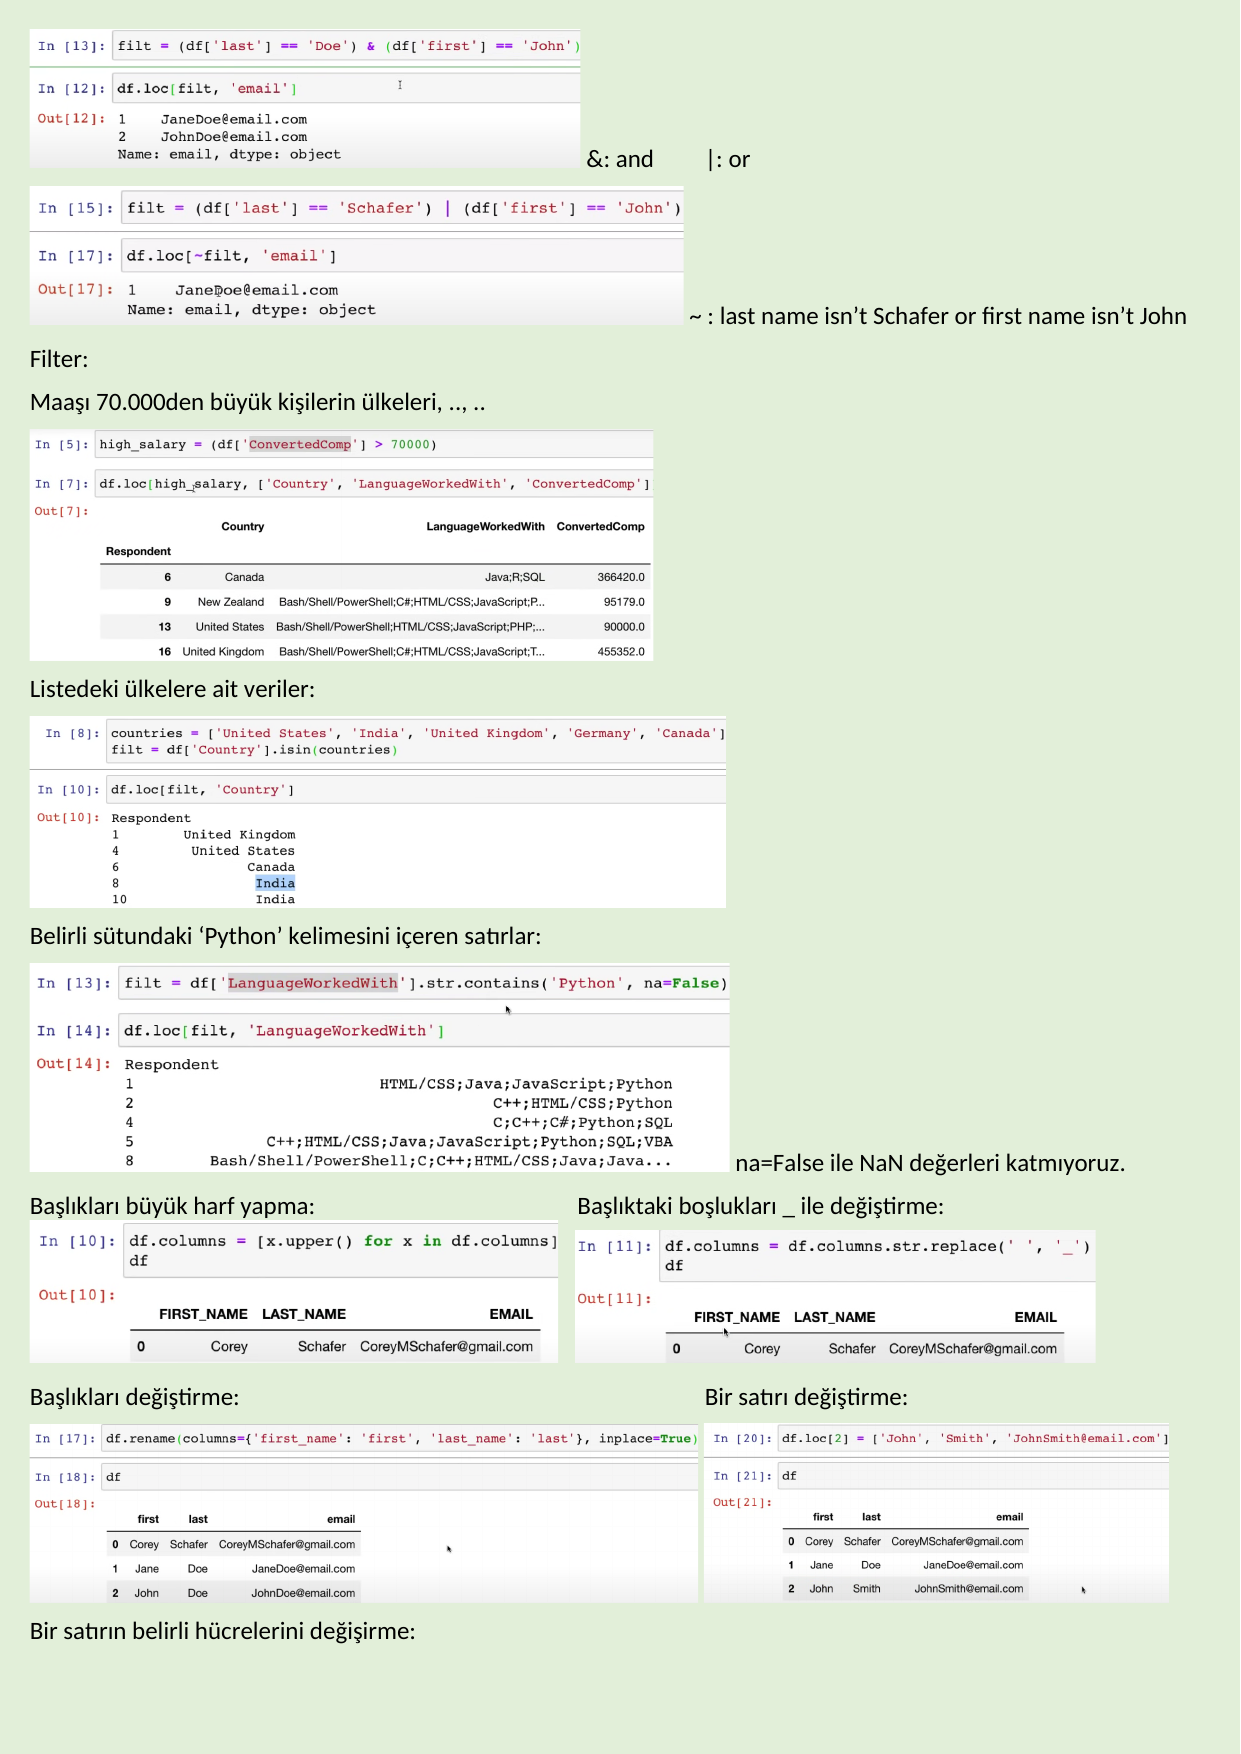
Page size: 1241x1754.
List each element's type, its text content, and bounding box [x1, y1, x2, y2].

picture [29, 1424, 699, 1603]
picture [29, 29, 581, 168]
text Başlıkları değiştirme: Bir satırı değiştirme: [29, 1381, 1211, 1411]
picture [703, 1423, 1169, 1603]
picture [29, 963, 730, 1172]
text Maaşı 70.000den büyük kişilerin ülkeleri, .., .. [29, 386, 1211, 417]
picture [29, 1220, 559, 1363]
picture [29, 716, 726, 908]
text Filter: [29, 343, 1211, 374]
text Bir satırın belirli hücrelerini değişirme: [29, 1615, 1211, 1645]
picture [29, 186, 684, 325]
picture [29, 429, 654, 661]
picture [575, 1230, 1096, 1363]
text Listedeki ülkelere ait veriler: [29, 673, 1211, 704]
text Belirli sütundaki ‘Python’ kelimesini içeren satırlar: [29, 920, 1211, 951]
